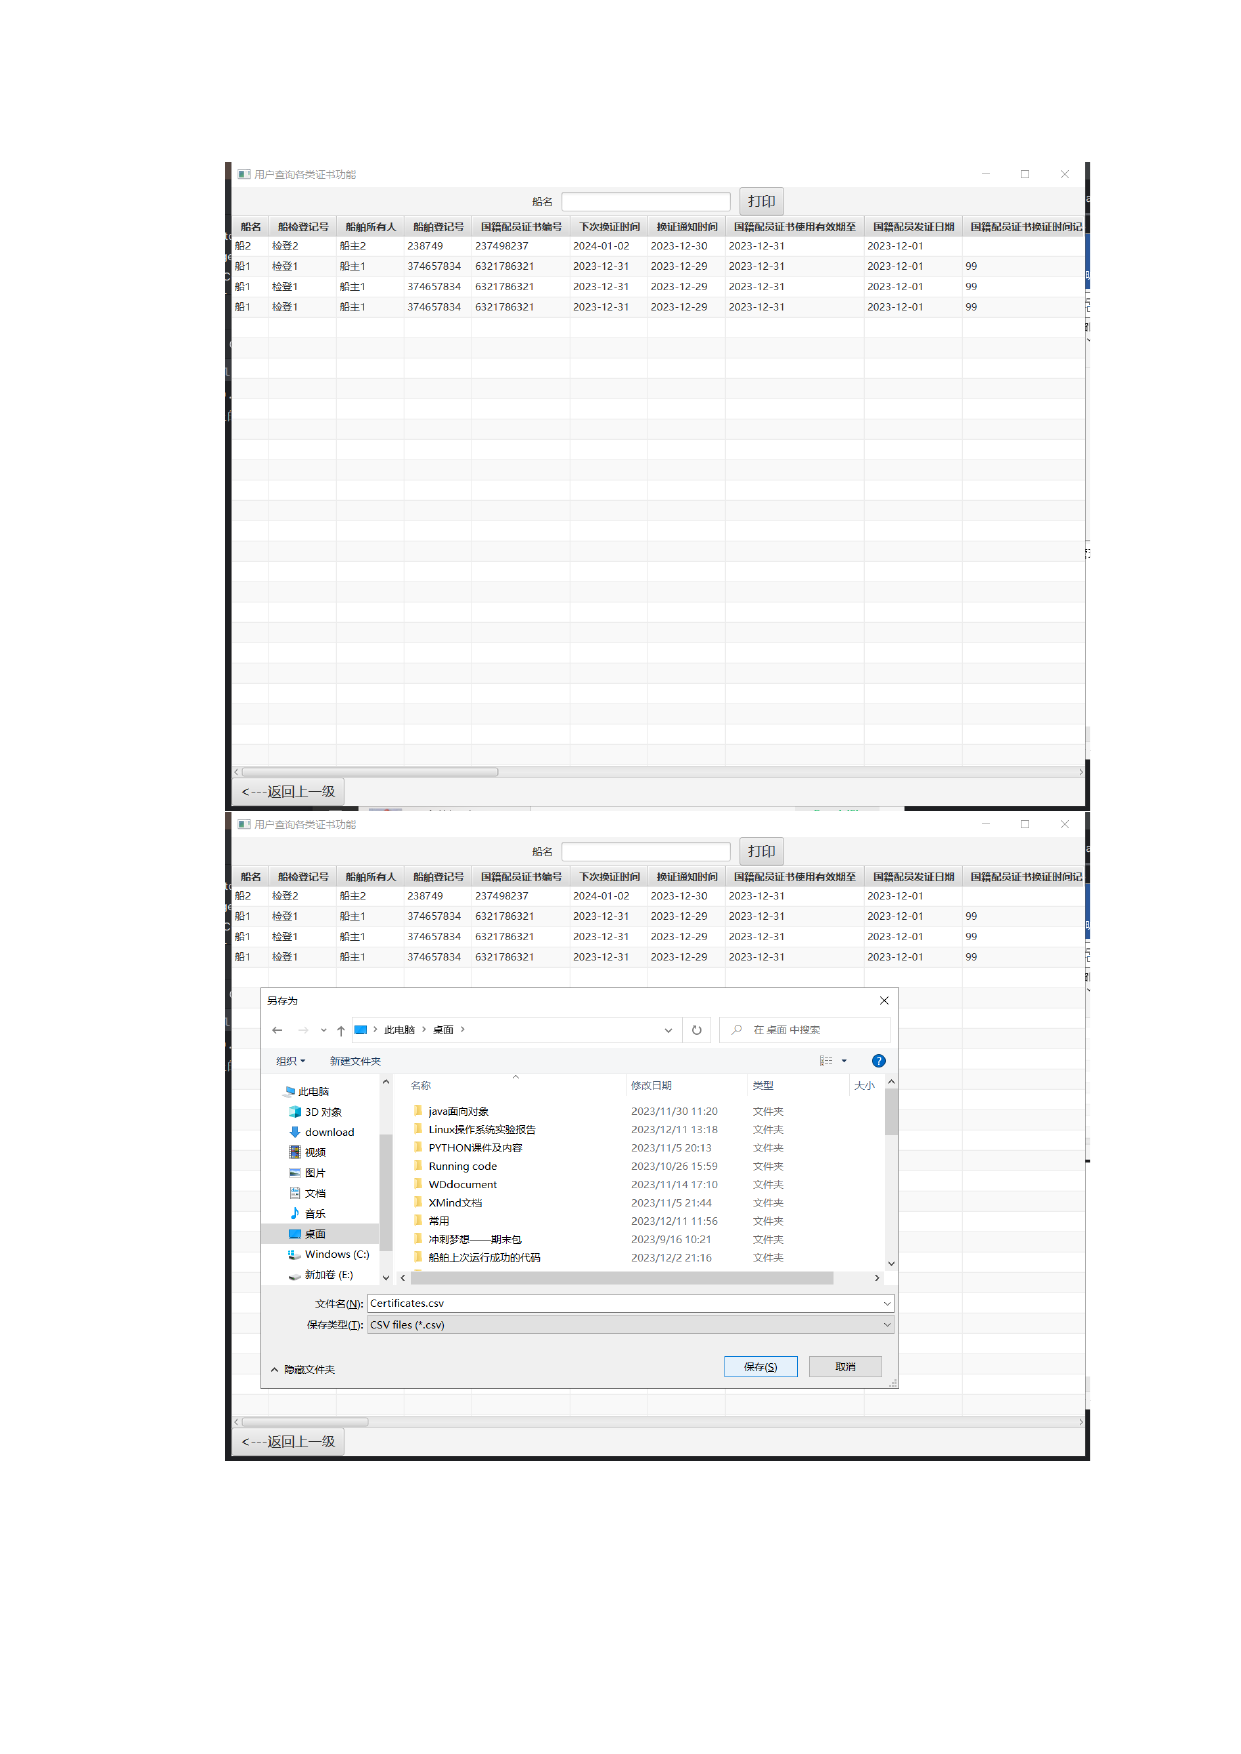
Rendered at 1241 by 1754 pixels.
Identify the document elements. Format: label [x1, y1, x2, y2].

picture [225, 162, 1091, 811]
picture [225, 812, 1091, 1461]
